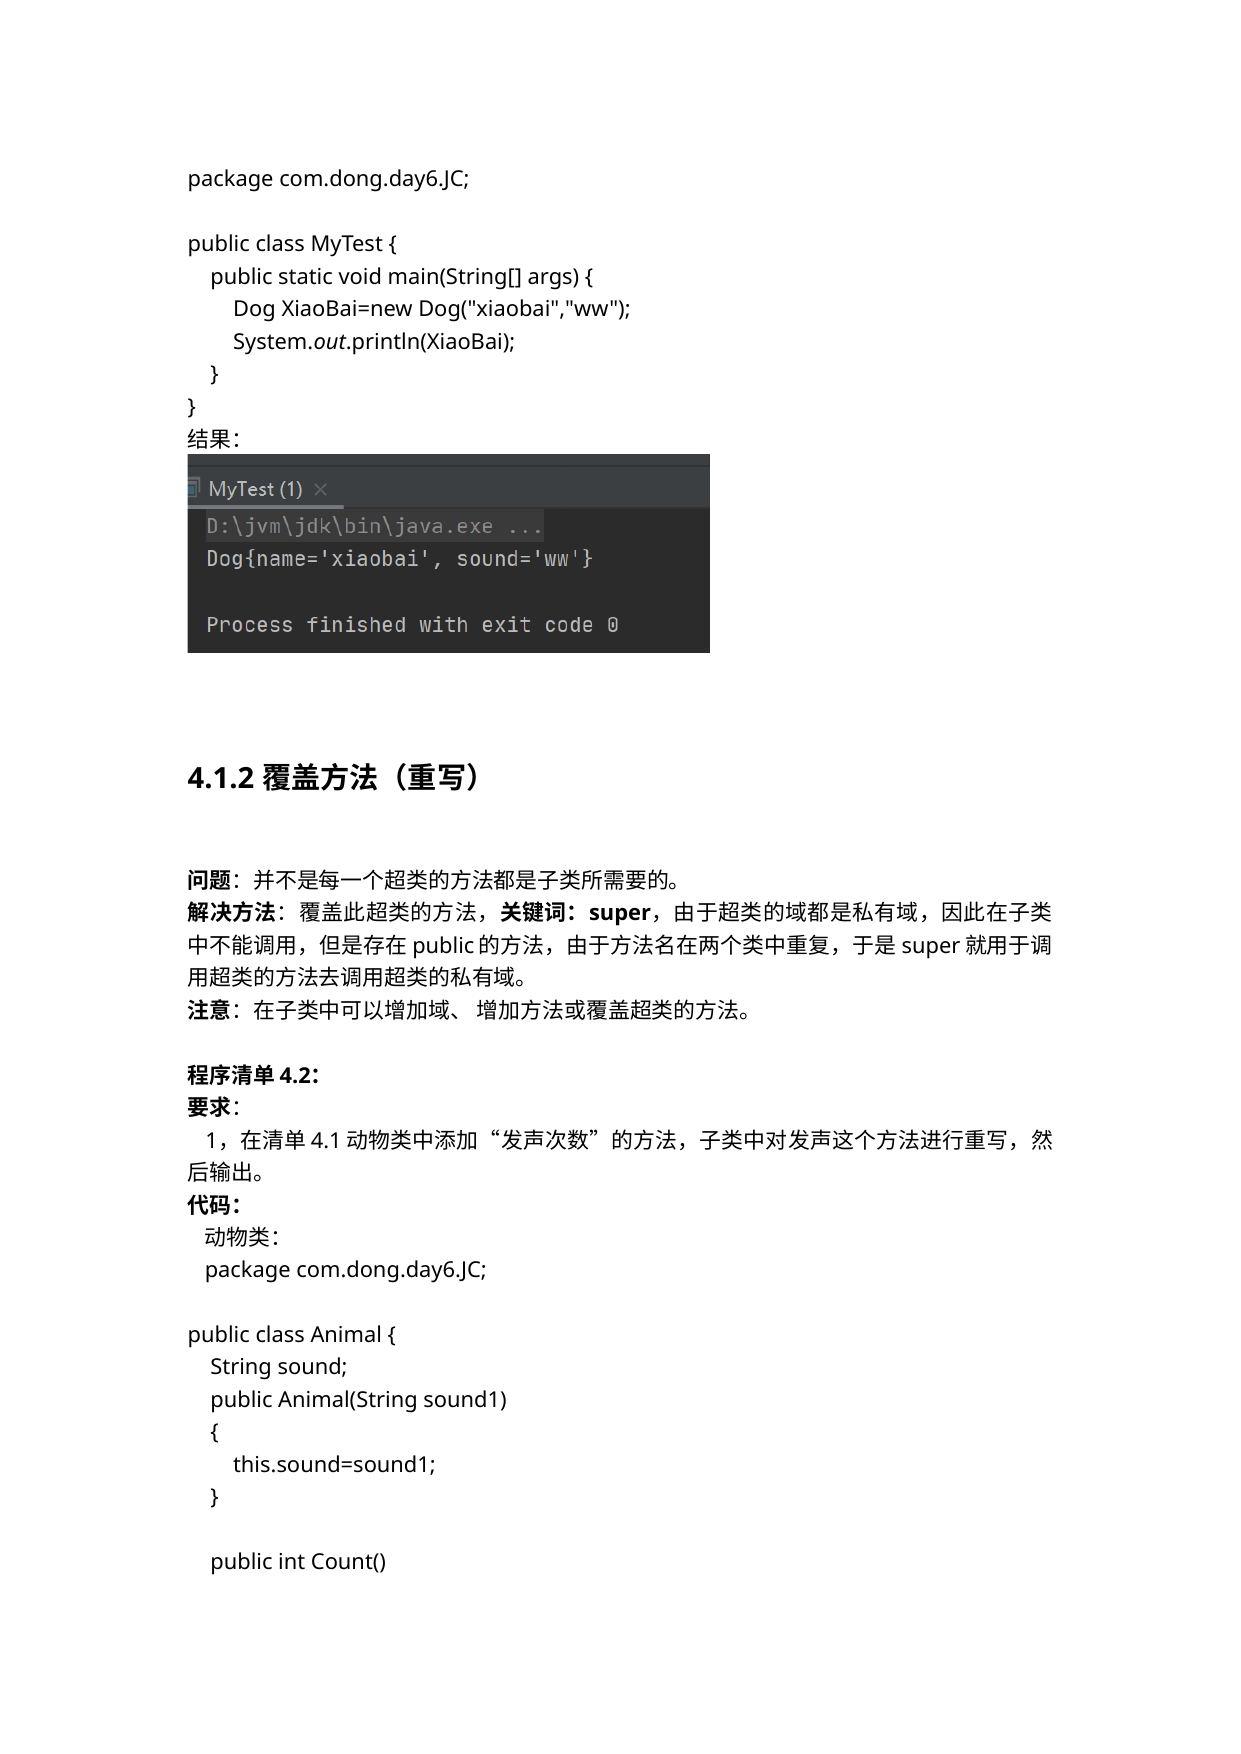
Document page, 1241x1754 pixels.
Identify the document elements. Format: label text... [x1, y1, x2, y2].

text 问题：并不是每一个超类的方法都是子类所需要的。 [187, 862, 1053, 895]
text 动物类： [187, 1220, 1053, 1252]
text 注意：在子类中可以增加域、 增加方法或覆盖超类的方法。 [187, 992, 1053, 1025]
picture [187, 454, 710, 653]
text 1，在清单4.1动物类中添加“发声次数”的方法，子类中对发声这个方法进行重写，然后输出。 [187, 1122, 1053, 1187]
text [187, 1252, 1053, 1577]
text 解决方法：覆盖此超类的方法，关键词：super，由于超类的域都是私有域，因此在子类中不能调用，但是存在public的方法，由于方法名在两个类中重复，于是super就用于调用超类的方法去调用超类的私有域。 [187, 895, 1053, 992]
subtitle 4.1.2 覆盖方法（重写） [187, 744, 1053, 809]
text 结果： [187, 422, 1053, 454]
text package com.dong.day6.JC; public class MyTest { public static void main(String[] args) { Dog XiaoBai=new Dog("xiaobai","ww"); System.out.println(XiaoBai); } } [187, 162, 1053, 422]
text 代码： [187, 1187, 1053, 1220]
text 程序清单4.2： [187, 1057, 1053, 1090]
text 要求： [187, 1090, 1053, 1122]
